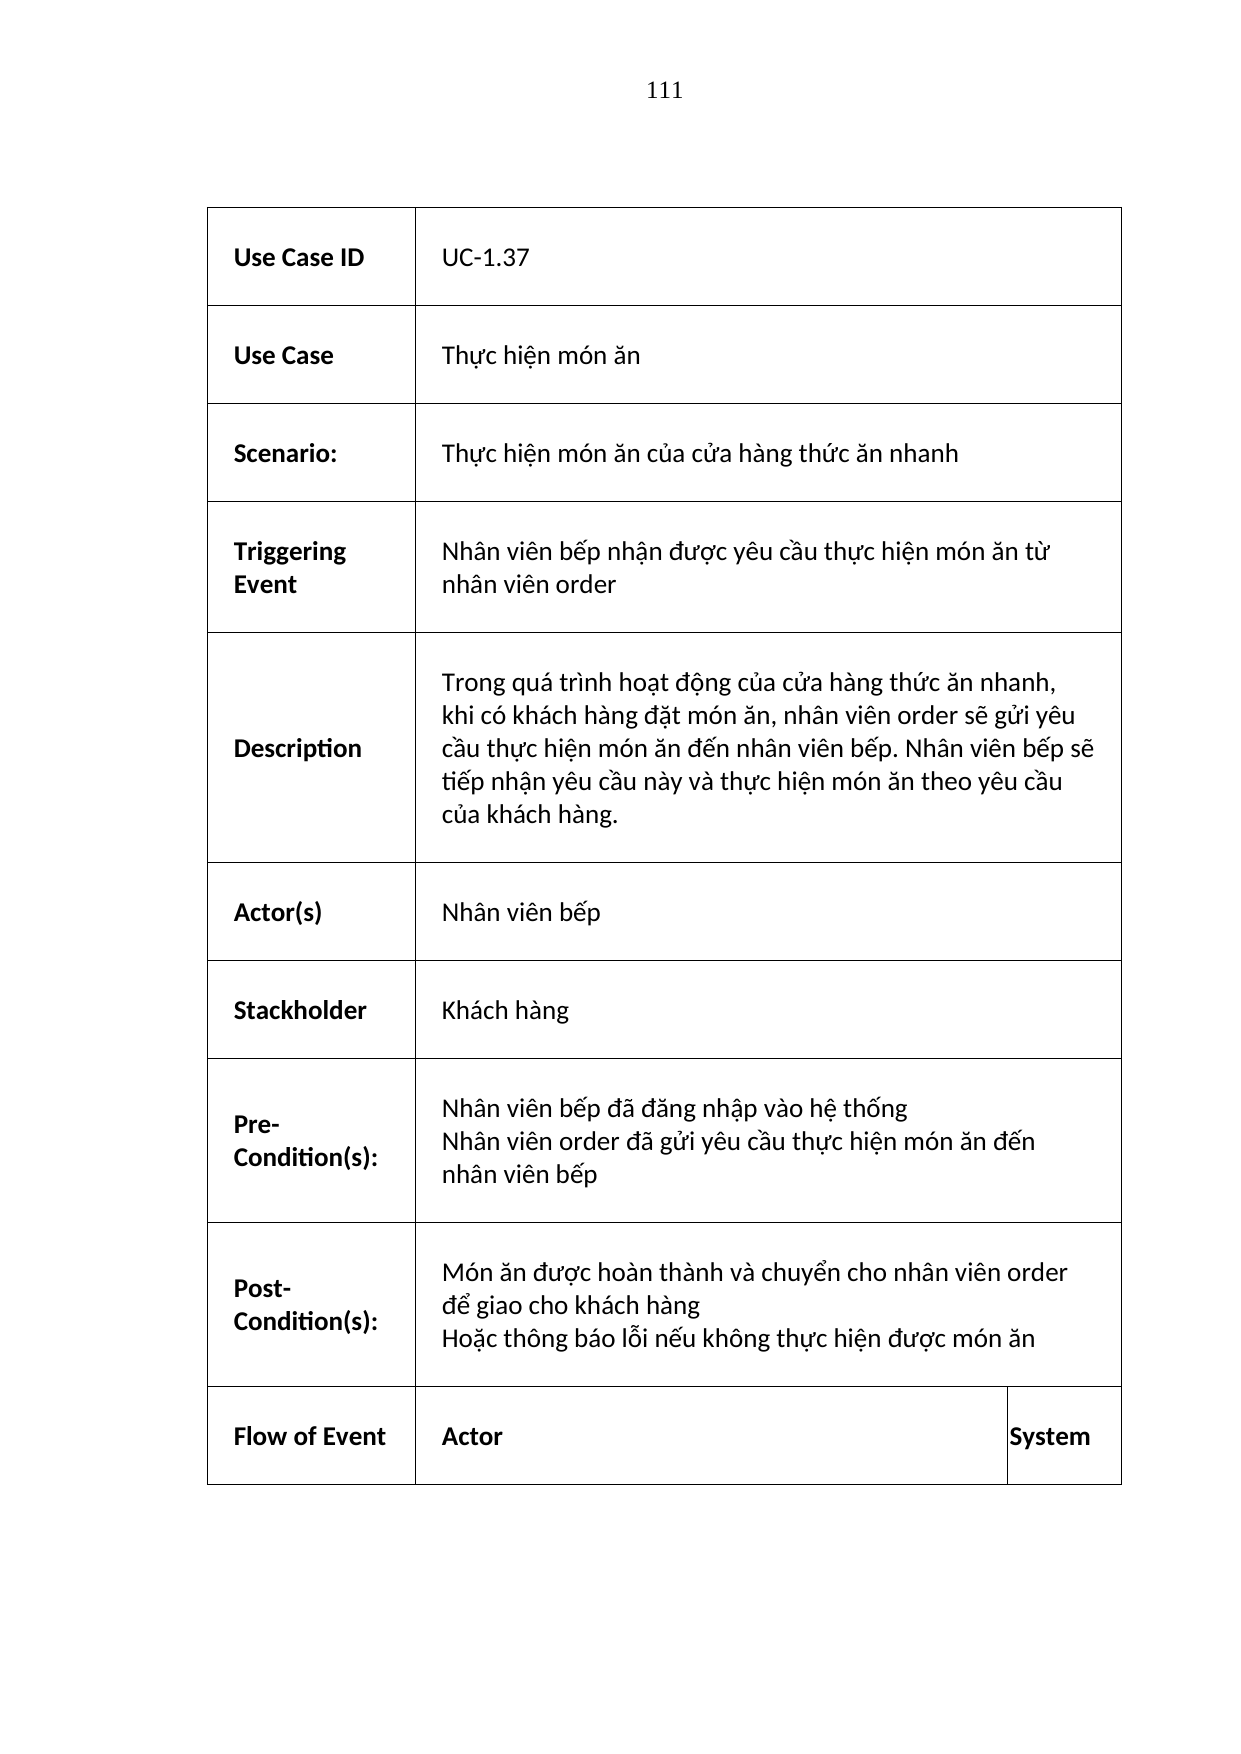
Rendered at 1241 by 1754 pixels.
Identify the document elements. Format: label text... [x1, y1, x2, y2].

table_header UC-1.37 [416, 208, 1121, 305]
table_cell Pre-Condition(s): [208, 1059, 415, 1222]
table_cell Nhân viên bếp đã đăng nhập vào hệ thống Nhân viên order đã gửi yêu cầu thực hiện món ăn đến nhân viên bếp [416, 1059, 1121, 1222]
table_cell Description [208, 633, 415, 862]
table_cell Nhân viên bếp [416, 863, 1121, 960]
table_cell Thực hiện món ăn của cửa hàng thức ăn nhanh [416, 404, 1121, 501]
table_cell Scenario: [208, 404, 415, 501]
table_cell Món ăn được hoàn thành và chuyển cho nhân viên order để giao cho khách hàng Hoặc thông báo lỗi nếu không thực hiện được món ăn [416, 1223, 1121, 1386]
table_cell Actor [416, 1387, 1007, 1484]
table_cell Flow of Event [208, 1387, 415, 1484]
table_header Use Case ID [208, 208, 415, 305]
table_cell Khách hàng [416, 961, 1121, 1058]
table_cell Triggering Event [208, 502, 415, 632]
table_cell Post-Condition(s): [208, 1223, 415, 1386]
table_cell Use Case [208, 306, 415, 403]
table_cell Actor(s) [208, 863, 415, 960]
table_cell Nhân viên bếp nhận được yêu cầu thực hiện món ăn từ nhân viên order [416, 502, 1121, 632]
table_cell Stackholder [208, 961, 415, 1058]
table_cell System [1008, 1387, 1121, 1484]
table_cell Thực hiện món ăn [416, 306, 1121, 403]
table_cell Trong quá trình hoạt động của cửa hàng thức ăn nhanh, khi có khách hàng đặt món ăn, nhân viên order sẽ gửi yêu cầu thực hiện món ăn đến nhân viên bếp. Nhân viên bếp sẽ tiếp nhận yêu cầu này và thực hiện món ăn theo yêu cầu của khách hàng. [416, 633, 1121, 862]
